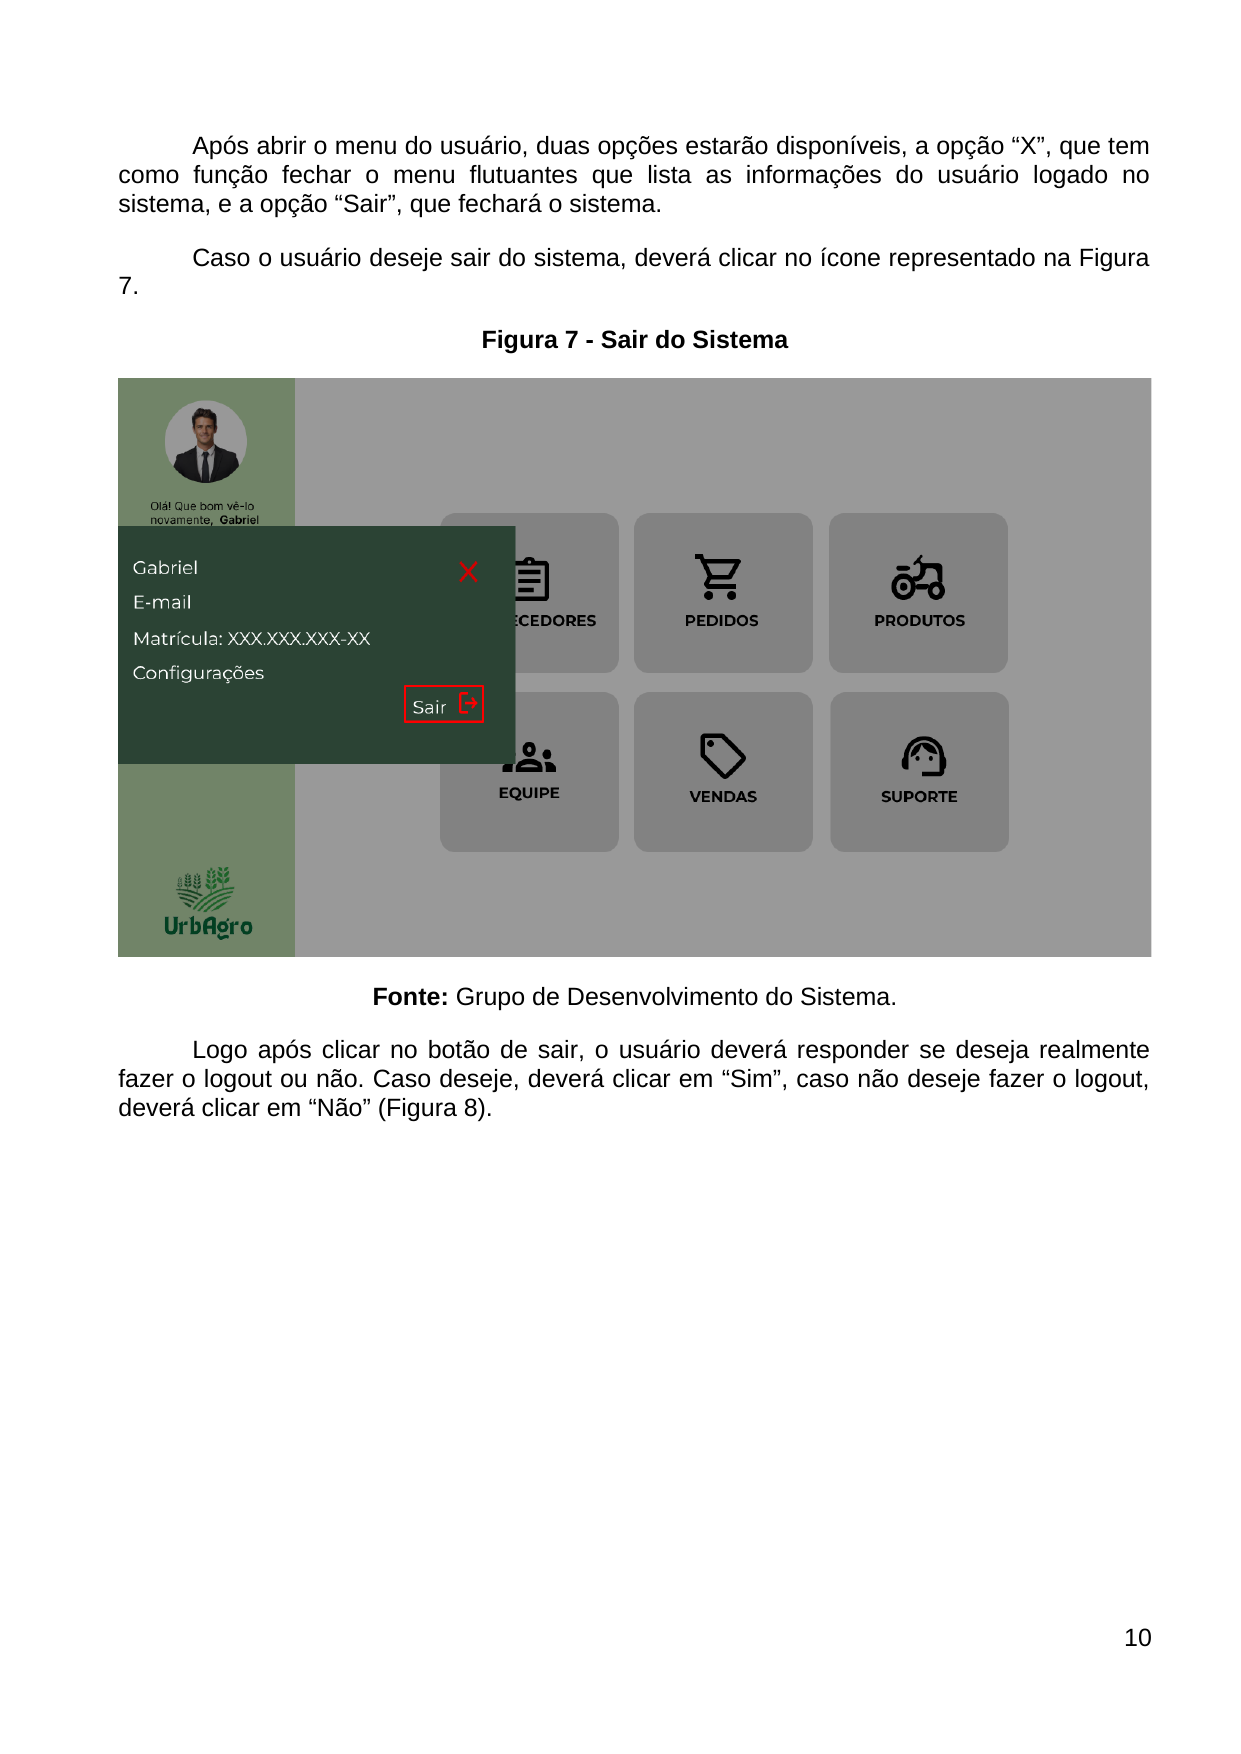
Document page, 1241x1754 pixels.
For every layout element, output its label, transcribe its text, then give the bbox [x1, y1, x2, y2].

text Fonte: Grupo de Desenvolvimento do Sistema. [118, 982, 1152, 1011]
text Figura 7 - Sair do Sistema [118, 325, 1152, 354]
text Após abrir o menu do usuário, duas opções estarão disponíveis, a opção “X”, que tem como função fechar o menu flutuantes que lista as informações do usuário logado no sistema, e a opção “Sair”, que fechará o sistema. [118, 131, 1152, 218]
text Logo após clicar no botão de sair, o usuário deverá responder se deseja realmente fazer o logout ou não. Caso deseje, deverá clicar em “Sim”, caso não deseje fazer o logout, deverá clicar em “Não” (Figura 8). [118, 1036, 1152, 1122]
text Caso o usuário deseje sair do sistema, deverá clicar no ícone representado na Figura 7. [118, 243, 1152, 300]
picture [118, 378, 1152, 957]
